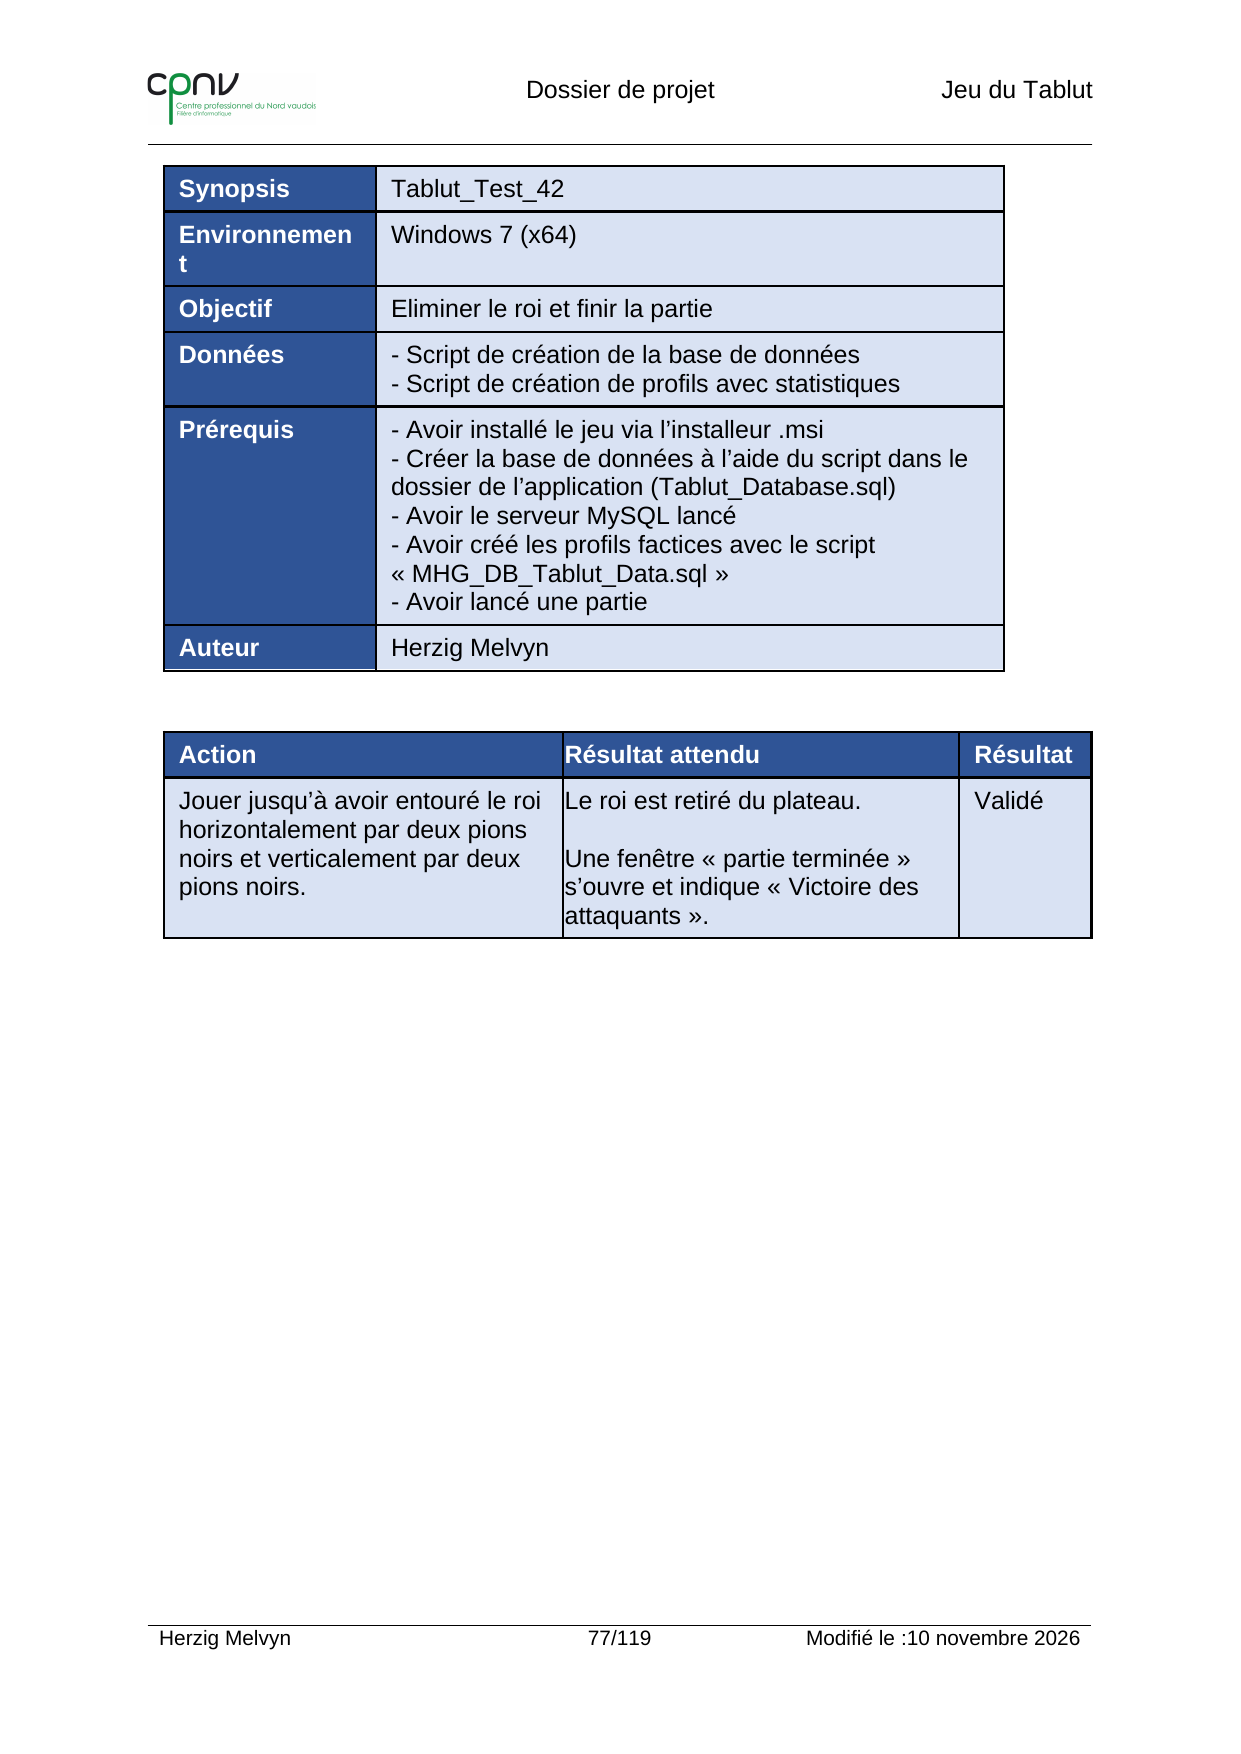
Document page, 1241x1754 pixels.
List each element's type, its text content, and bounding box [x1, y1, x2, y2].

table_cell - Script de création de la base de données - Script de création de profils avec statistiques [377, 333, 1003, 405]
table_cell Jouer jusqu’à avoir entouré le roi horizontalement par deux pions noirs et verticalement par deux pions noirs. [165, 779, 562, 937]
table_cell Le roi est retiré du plateau. Une fenêtre « partie terminée » s’ouvre et indique « Victoire des attaquants ». [564, 779, 958, 937]
table_header Synopsis [165, 167, 375, 210]
table_header Résultat attendu [564, 733, 958, 776]
table_cell Données [165, 333, 375, 405]
table_header Action [165, 733, 562, 776]
table_cell Auteur [165, 626, 375, 669]
table_cell Validé [960, 779, 1090, 937]
table_cell - Avoir installé le jeu via l’installeur .msi - Créer la base de données à l’aide du script dans le dossier de l’application (Tablut_Database.sql) - Avoir le serveur MySQL lancé - Avoir créé les profils factices avec le script « MHG_DB_Tablut_Data.sql » - Avoir lancé une partie [377, 408, 1003, 624]
table_cell Eliminer le roi et finir la partie [377, 287, 1003, 331]
picture [147, 73, 316, 125]
table_cell Environnement [165, 213, 375, 285]
table_cell Herzig Melvyn [377, 626, 1003, 669]
table_cell Prérequis [165, 408, 375, 624]
table_header Tablut_Test_42 [377, 167, 1003, 210]
table_cell Windows 7 (x64) [377, 213, 1003, 285]
table_cell Objectif [165, 287, 375, 331]
table_header Résultat [960, 733, 1090, 776]
